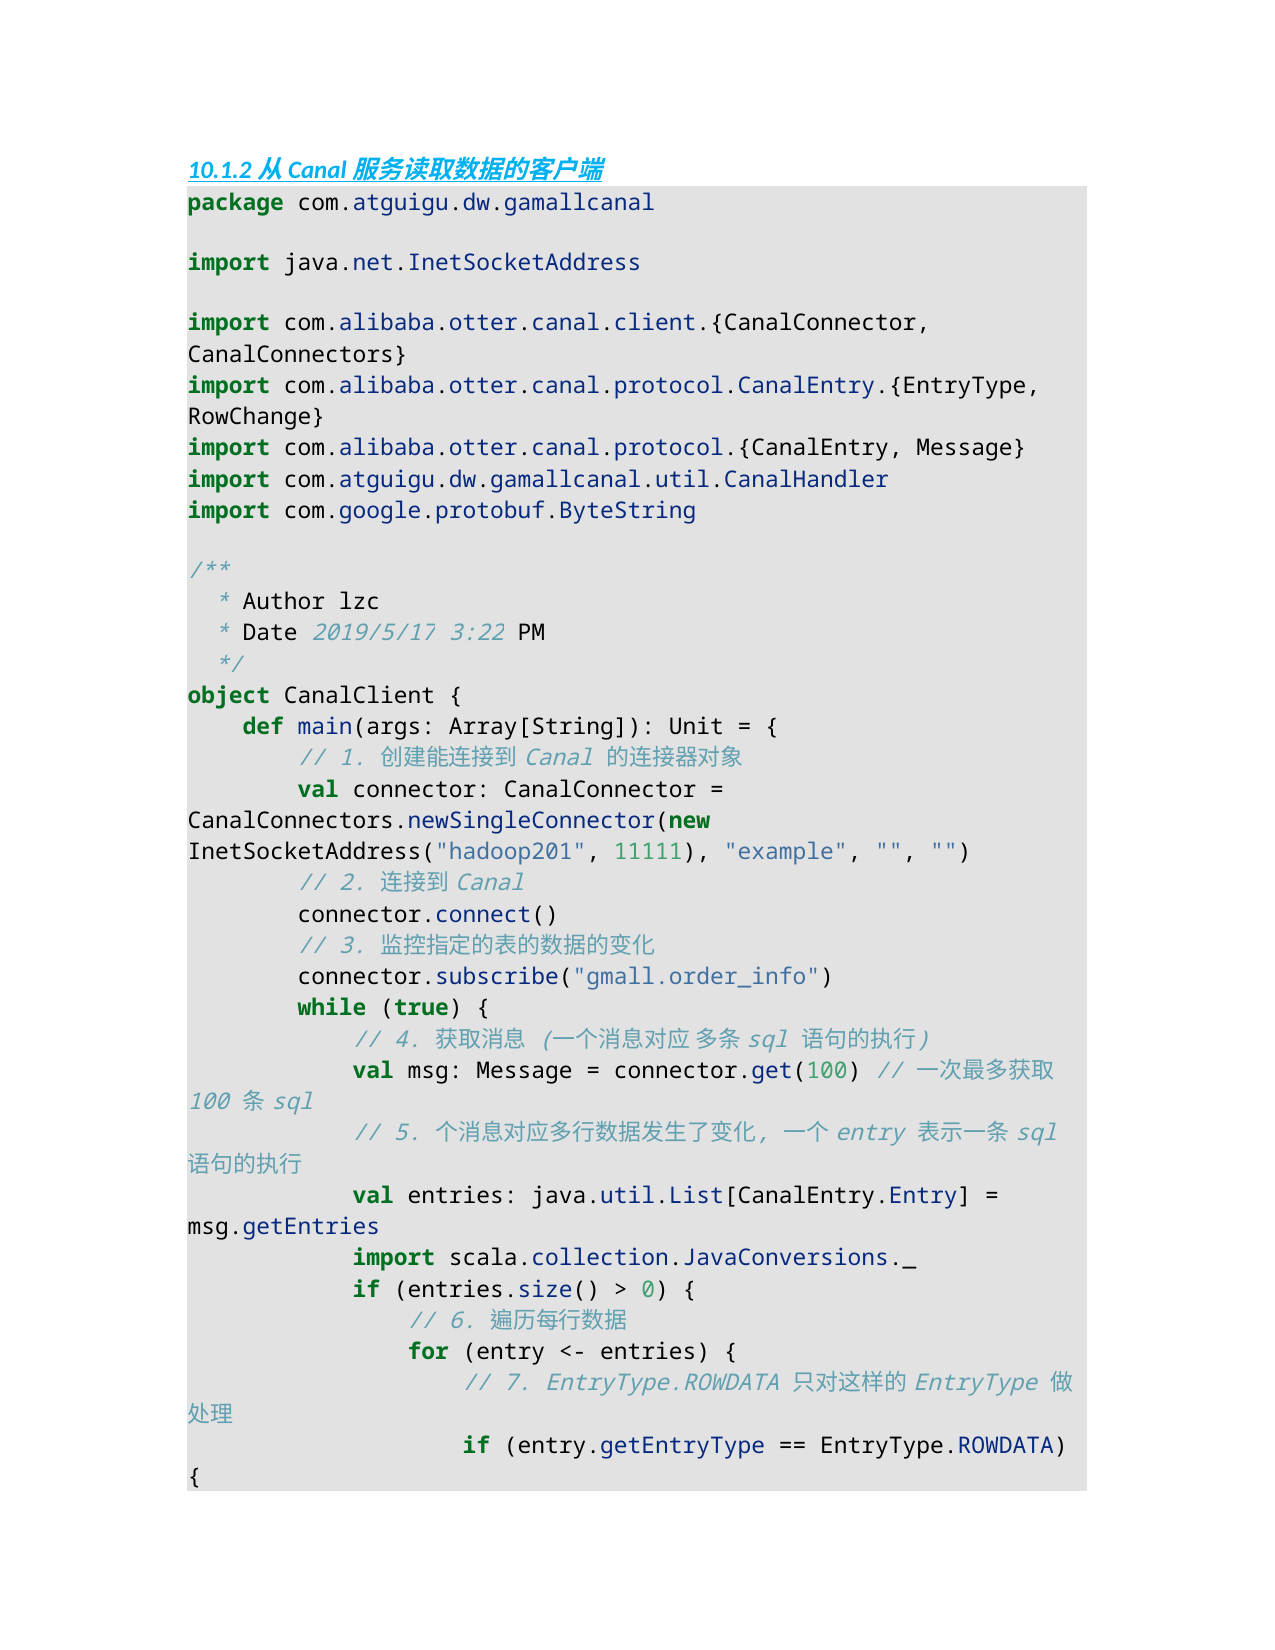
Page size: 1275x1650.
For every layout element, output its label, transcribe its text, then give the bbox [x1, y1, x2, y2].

subtitle 10.1.2 从 Canal 服务读取数据的客户端 [187, 150, 1087, 186]
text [187, 186, 1087, 1491]
